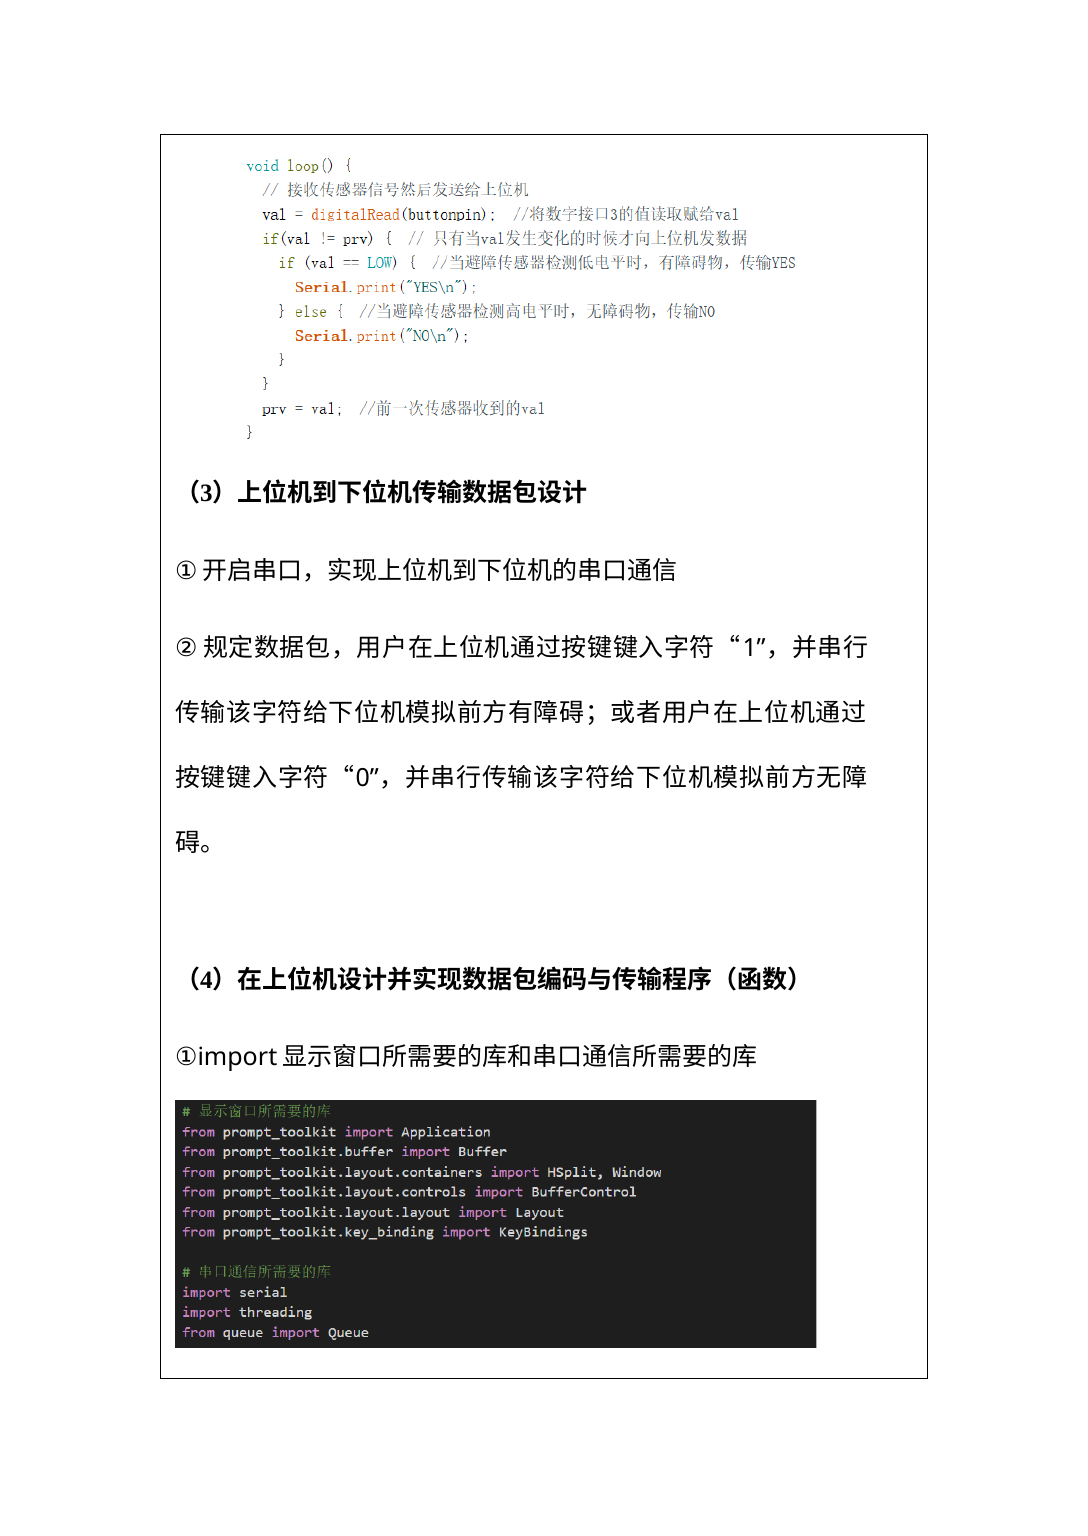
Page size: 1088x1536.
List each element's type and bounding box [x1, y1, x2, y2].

table_cell [161, 135, 927, 1378]
picture [175, 1100, 817, 1348]
picture [244, 153, 799, 443]
